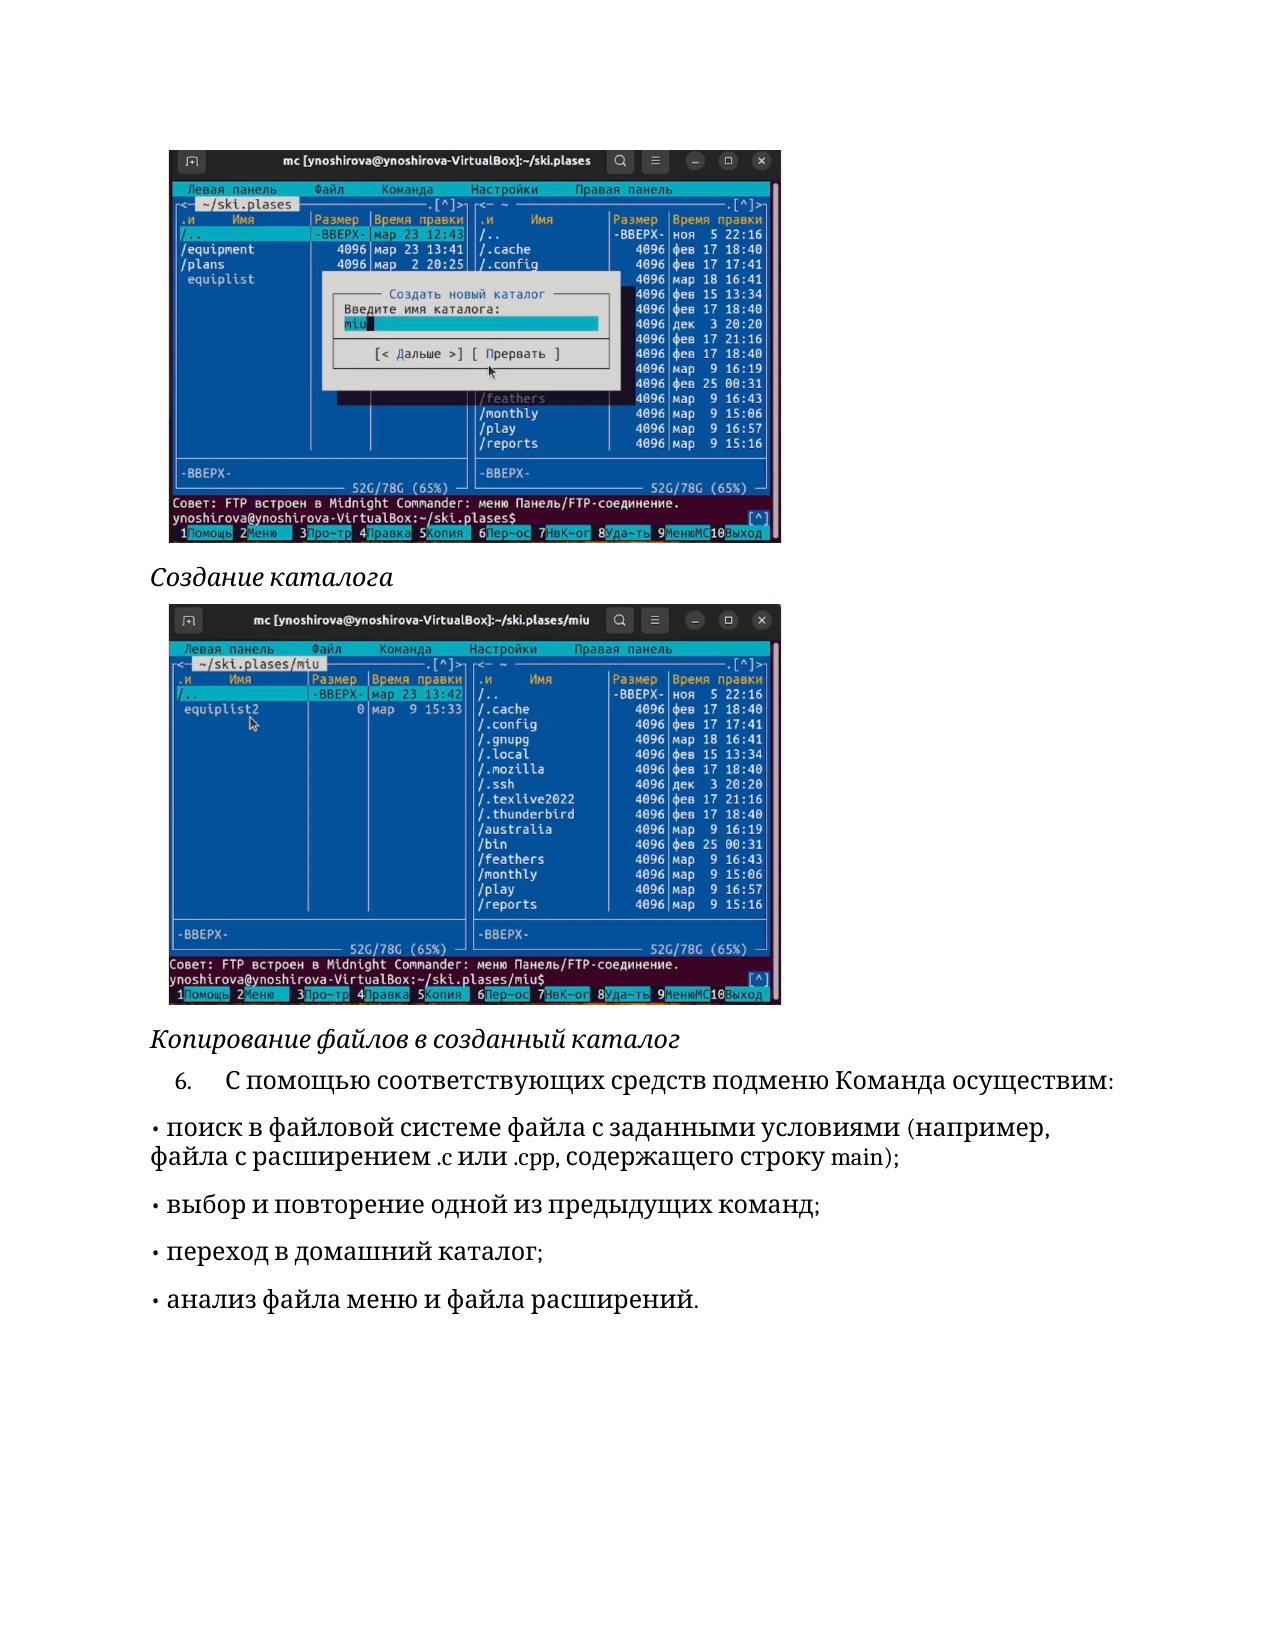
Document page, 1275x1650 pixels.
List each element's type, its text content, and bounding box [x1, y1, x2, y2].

text • анализ файла меню и файла расширений. [150, 1286, 1125, 1314]
text • выбор и повторение одной из предыдущих команд; [150, 1191, 1125, 1219]
text Создание каталога [150, 563, 1125, 592]
text Копирование файлов в созданный каталог [150, 1026, 1125, 1054]
text • переход в домашний каталог; [150, 1238, 1125, 1267]
list С помощью соответствующих средств подменю Команда осуществим: [175, 1067, 1125, 1096]
text • поиск в файловой системе файла с заданными условиями (например, файла с расширением .c или .cpp, содержащего строку main); [150, 1114, 1125, 1172]
